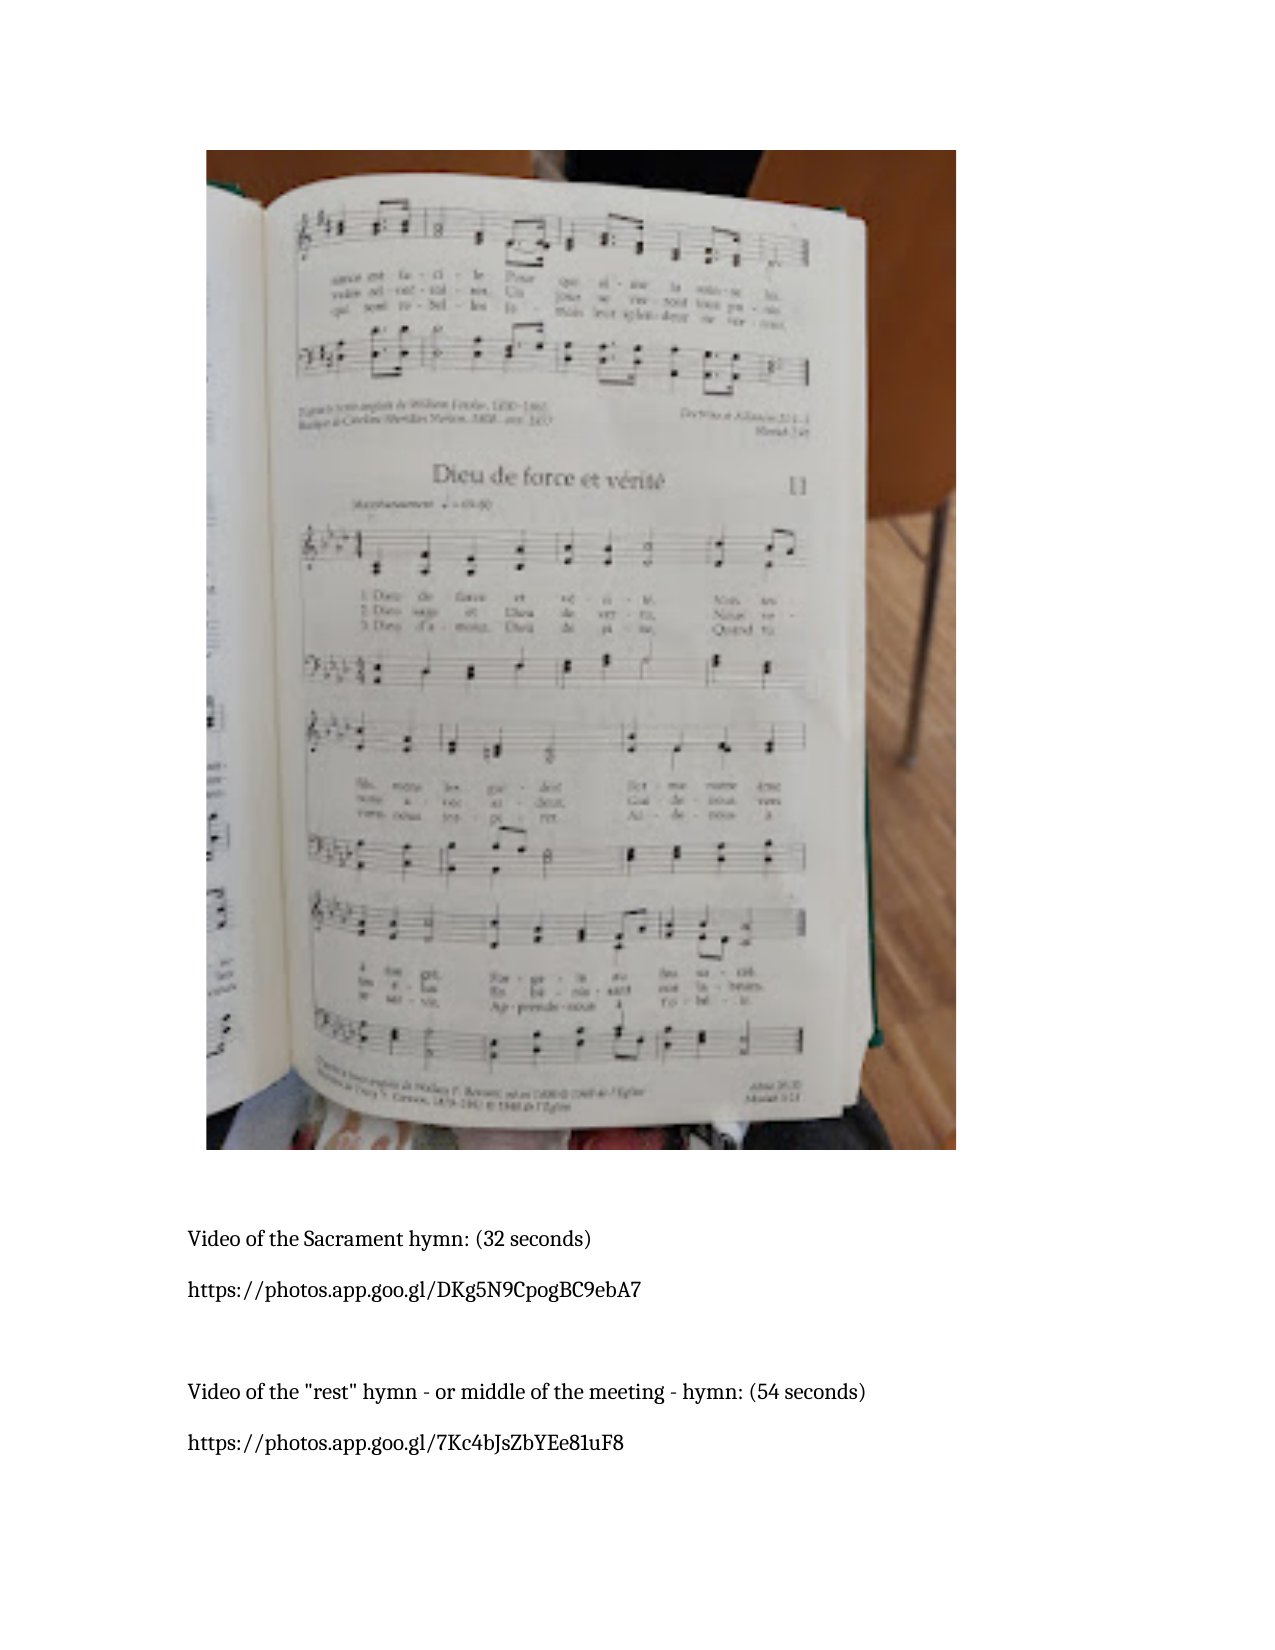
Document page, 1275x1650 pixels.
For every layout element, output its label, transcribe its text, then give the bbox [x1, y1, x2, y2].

picture [206, 150, 957, 1150]
text Video of the Sacrament hymn: (32 seconds) [187, 1226, 1087, 1252]
text https://photos.app.goo.gl/DKg5N9CpogBC9ebA7 [187, 1277, 1087, 1303]
text Video of the "rest" hymn - or middle of the meeting - hymn: (54 seconds) [187, 1379, 1087, 1405]
text https://photos.app.goo.gl/7Kc4bJsZbYEe81uF8 [187, 1430, 1087, 1456]
